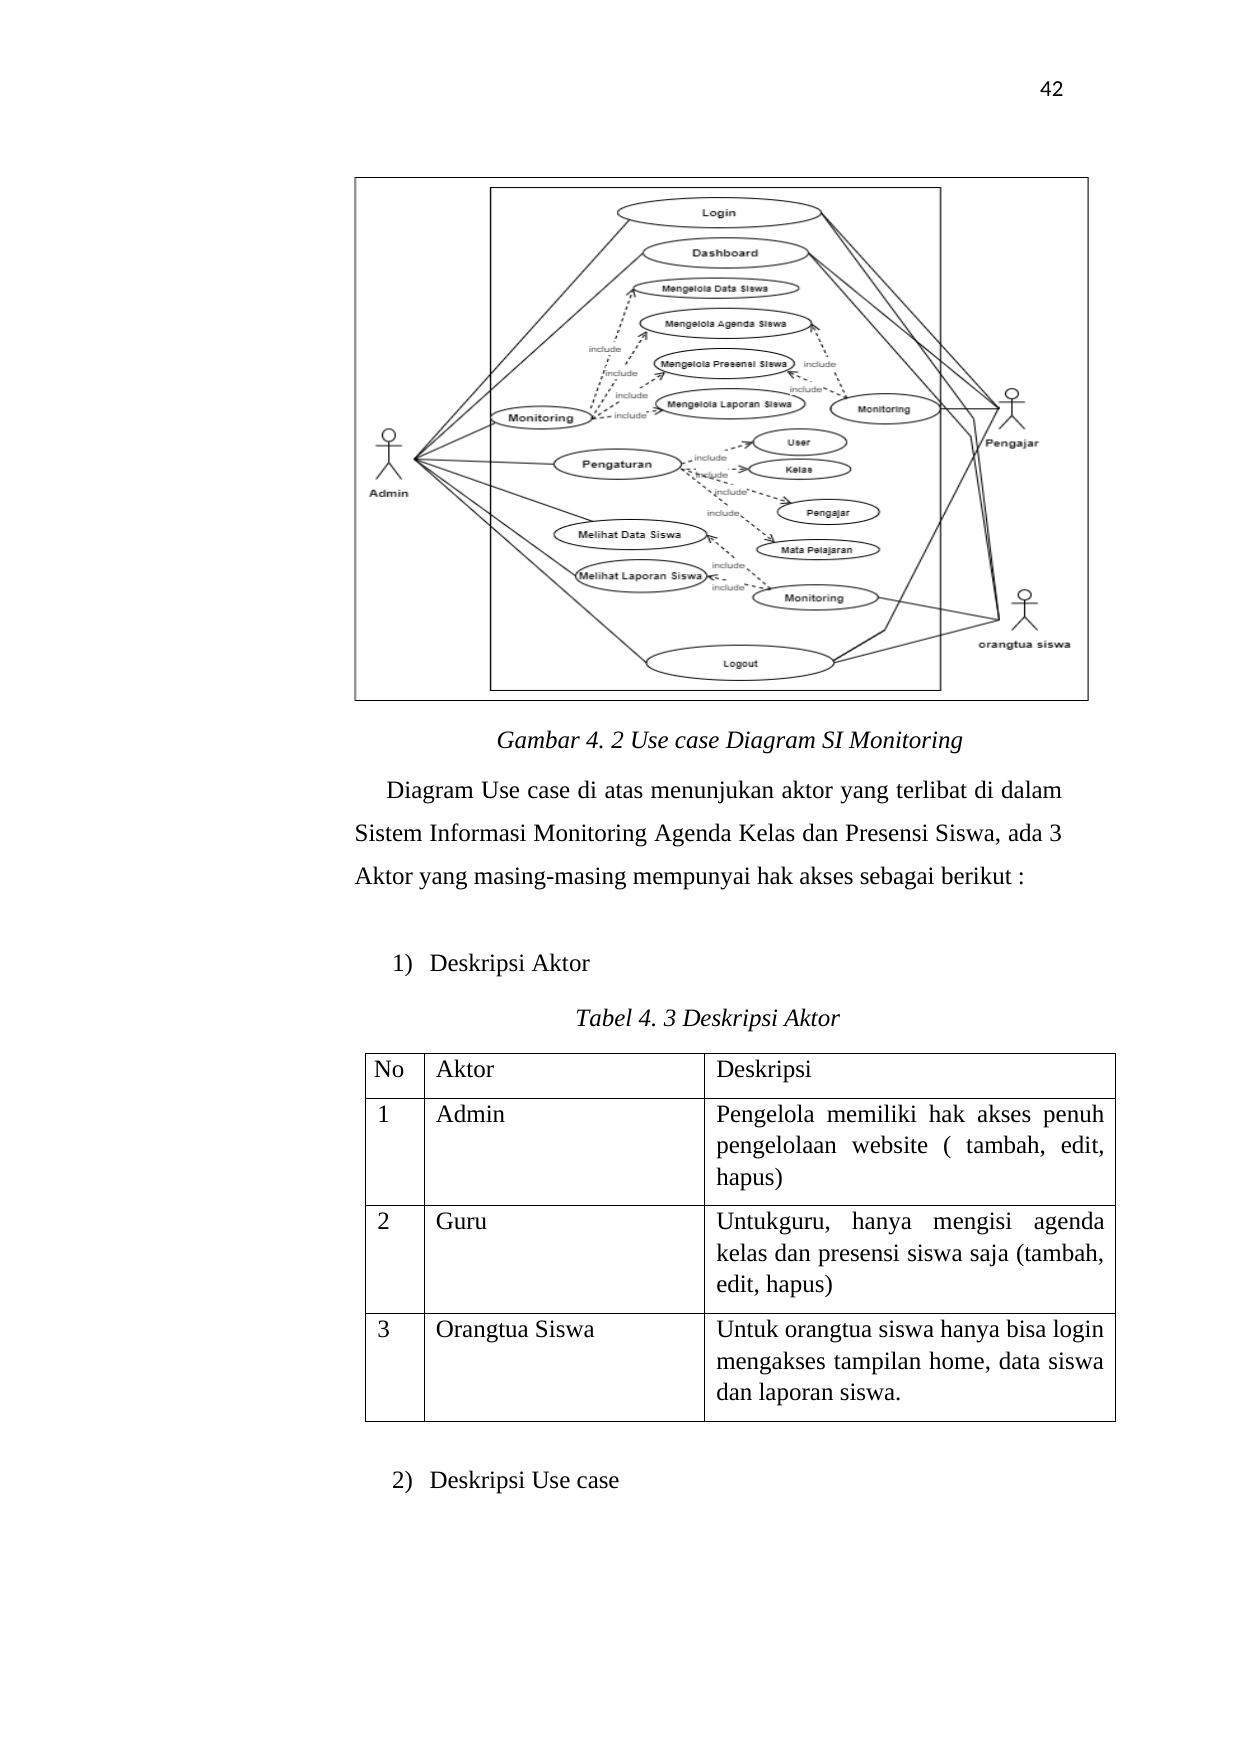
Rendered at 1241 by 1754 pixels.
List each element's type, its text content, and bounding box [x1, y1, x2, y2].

table_cell 1 [366, 1099, 424, 1205]
text Gambar 4. 2 Use case Diagram SI Monitoring [325, 726, 1063, 754]
list Deskripsi Use case [392, 1465, 1063, 1494]
table_cell Untuk orangtua siswa hanya bisa login mengakses tampilan home, data siswa dan laporan siswa. [705, 1314, 1115, 1421]
table_header Deskripsi [705, 1054, 1115, 1098]
table_cell Guru [425, 1206, 704, 1313]
table_cell 3 [366, 1314, 424, 1421]
list Diagram Use case di atas menunjukan aktor yang terlibat di dalam Sistem Informasi Monitoring Agenda Kelas dan Presensi Siswa, ada 3 Aktor yang masing-masing mempunyai hak akses sebagai berikut : [354, 775, 1063, 890]
text Tabel 4. 3 Deskripsi Aktor [354, 1003, 1063, 1032]
table_header No [366, 1054, 424, 1098]
list Deskripsi Aktor [392, 948, 1063, 976]
table_cell Orangtua Siswa [425, 1314, 704, 1421]
picture [354, 177, 1089, 701]
table_cell 2 [366, 1206, 424, 1313]
table_cell Untukguru, hanya mengisi agenda kelas dan presensi siswa saja (tambah, edit, hapus) [705, 1206, 1115, 1313]
table_cell Pengelola memiliki hak akses penuh pengelolaan website ( tambah, edit, hapus) [705, 1099, 1115, 1205]
table_cell Admin [425, 1099, 704, 1205]
table_header Aktor [425, 1054, 704, 1098]
